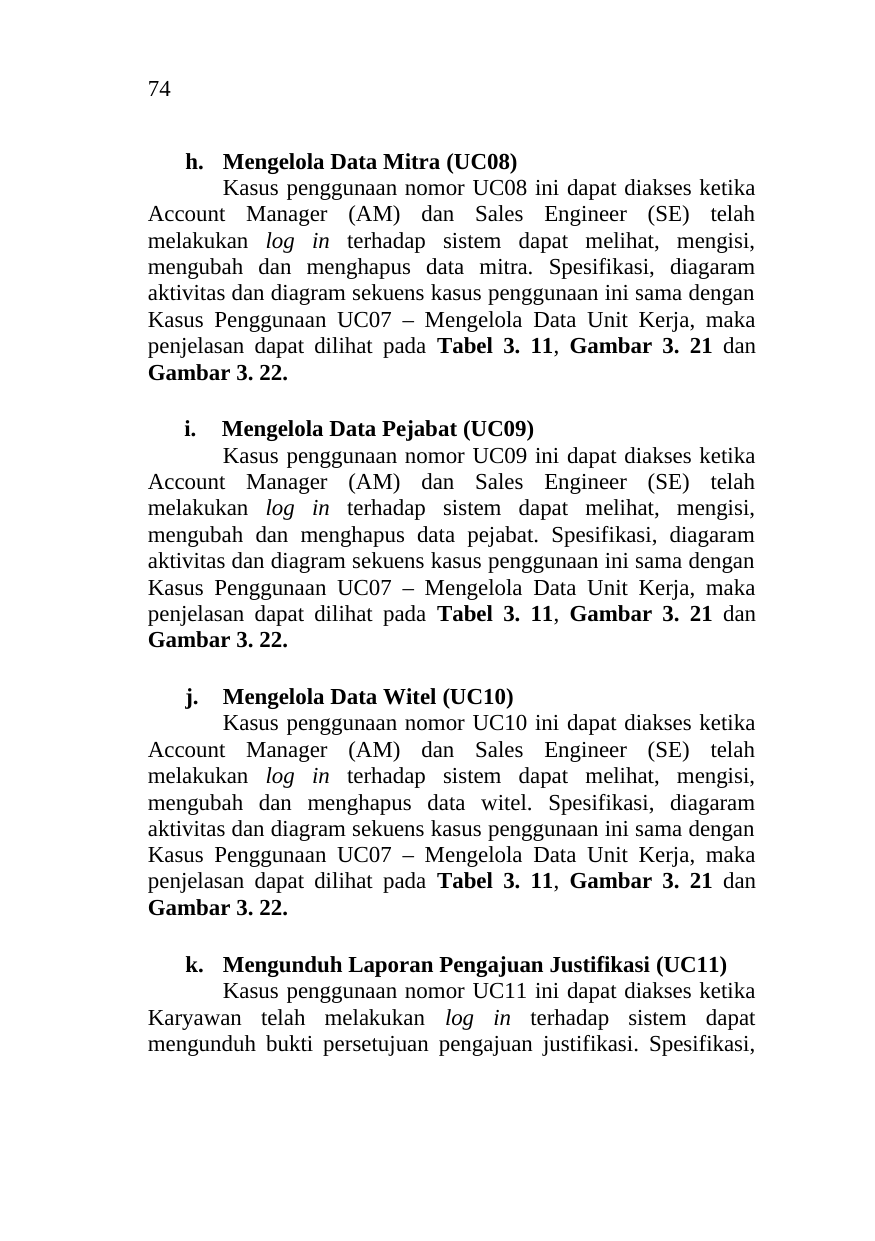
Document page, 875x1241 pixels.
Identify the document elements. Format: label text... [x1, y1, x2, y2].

text Kasus penggunaan nomor UC08 ini dapat diakses ketika Account Manager (AM) dan Sales Engineer (SE) telah melakukan log in terhadap sistem dapat melihat, mengisi, mengubah dan menghapus data mitra. Spesifikasi, diagaram aktivitas dan diagram sekuens kasus penggunaan ini sama dengan Kasus Penggunaan UC07 – Mengelola Data Unit Kerja, maka penjelasan dapat dilihat pada Tabel 3. 11, Gambar 3. 21 dan Gambar 3. 22. [148, 174, 756, 385]
text Mengelola Data Mitra (UC08) [185, 148, 756, 174]
text Mengunduh Laporan Pengajuan Justifikasi (UC11) [185, 951, 756, 977]
text Kasus penggunaan nomor UC10 ini dapat diakses ketika Account Manager (AM) dan Sales Engineer (SE) telah melakukan log in terhadap sistem dapat melihat, mengisi, mengubah dan menghapus data witel. Spesifikasi, diagaram aktivitas dan diagram sekuens kasus penggunaan ini sama dengan Kasus Penggunaan UC07 – Mengelola Data Unit Kerja, maka penjelasan dapat dilihat pada Tabel 3. 11, Gambar 3. 21 dan Gambar 3. 22. [148, 709, 756, 920]
text Mengelola Data Witel (UC10) [185, 683, 756, 709]
text Kasus penggunaan nomor UC09 ini dapat diakses ketika Account Manager (AM) dan Sales Engineer (SE) telah melakukan log in terhadap sistem dapat melihat, mengisi, mengubah dan menghapus data pejabat. Spesifikasi, diagaram aktivitas dan diagram sekuens kasus penggunaan ini sama dengan Kasus Penggunaan UC07 – Mengelola Data Unit Kerja, maka penjelasan dapat dilihat pada Tabel 3. 11, Gambar 3. 21 dan Gambar 3. 22. [148, 442, 756, 653]
text Mengelola Data Pejabat (UC09) [184, 415, 756, 442]
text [148, 977, 756, 1056]
